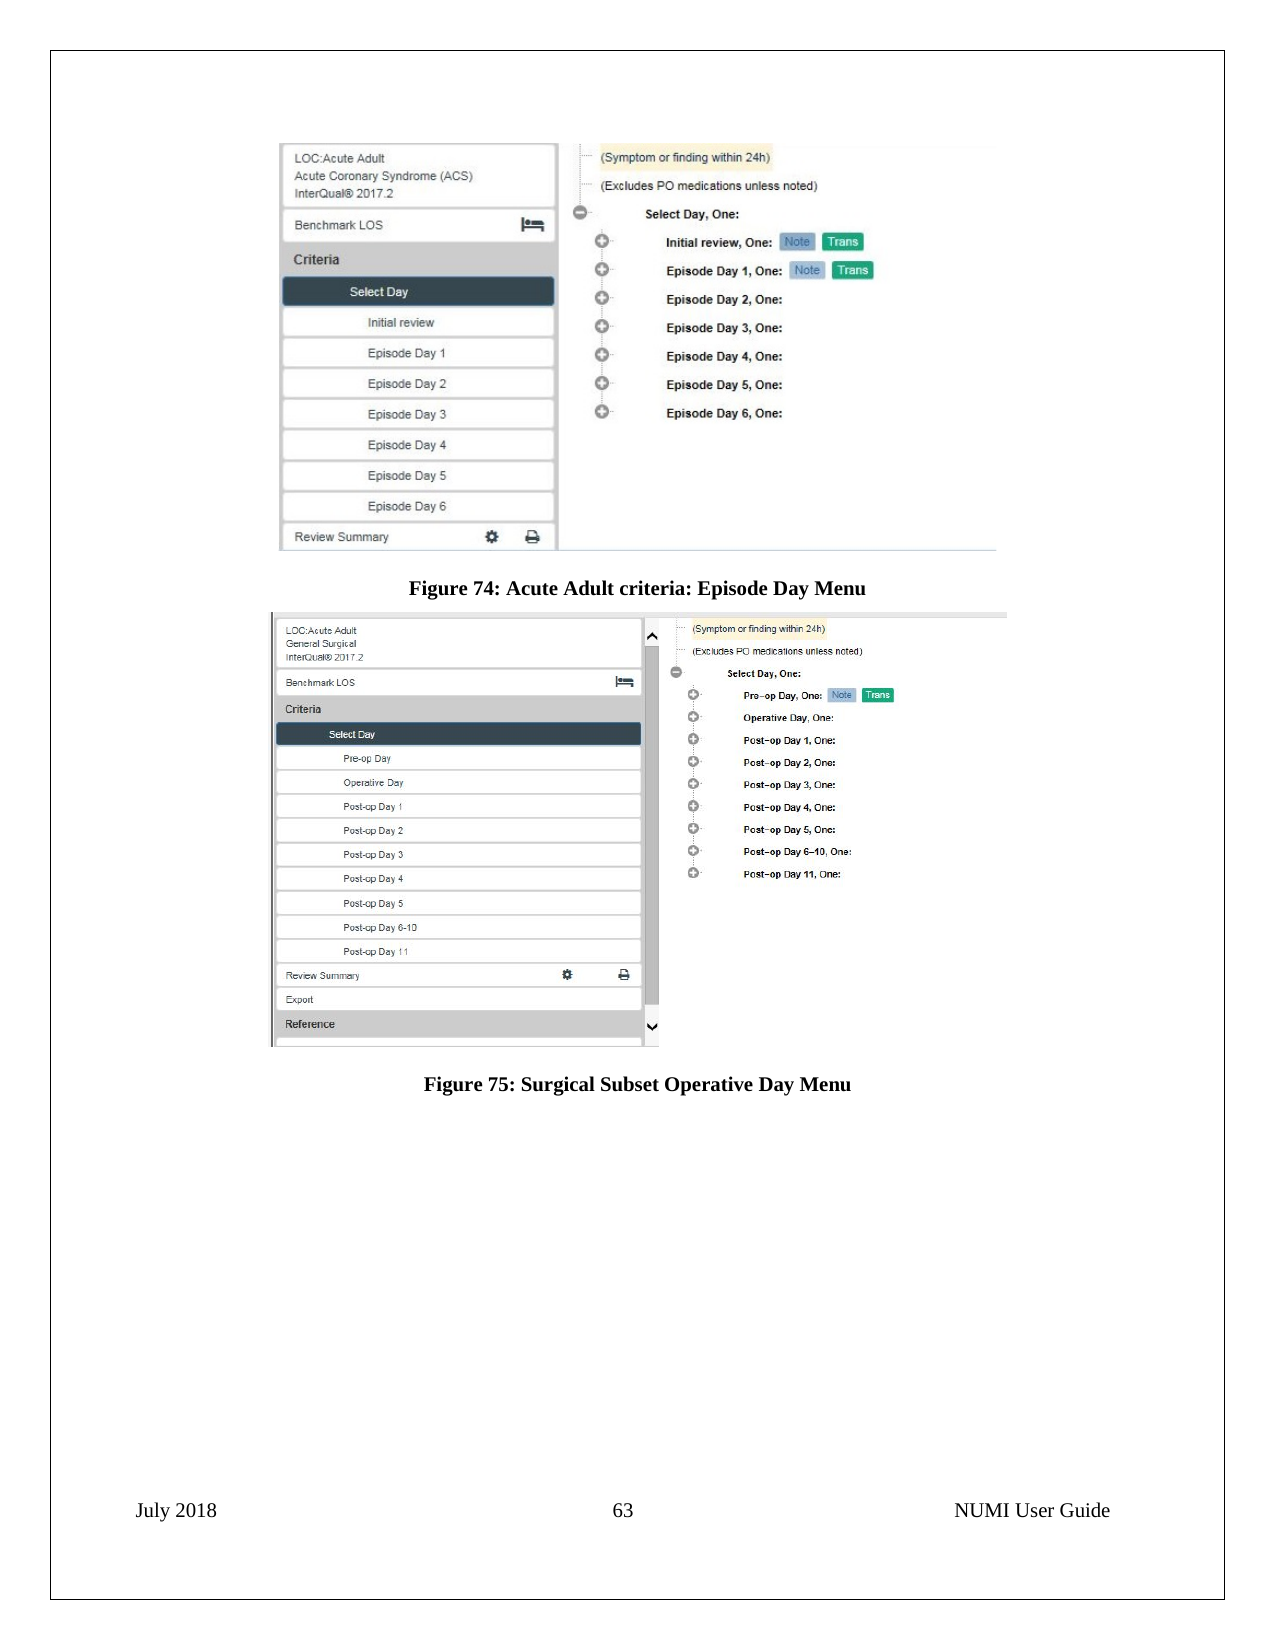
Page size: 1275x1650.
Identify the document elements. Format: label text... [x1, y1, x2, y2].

text Figure 74: Acute Adult criteria: Episode Day Menu [135, 576, 1139, 600]
text Figure 75: Surgical Subset Operative Day Menu [135, 1072, 1139, 1096]
picture [268, 612, 1007, 1047]
picture [278, 143, 997, 551]
